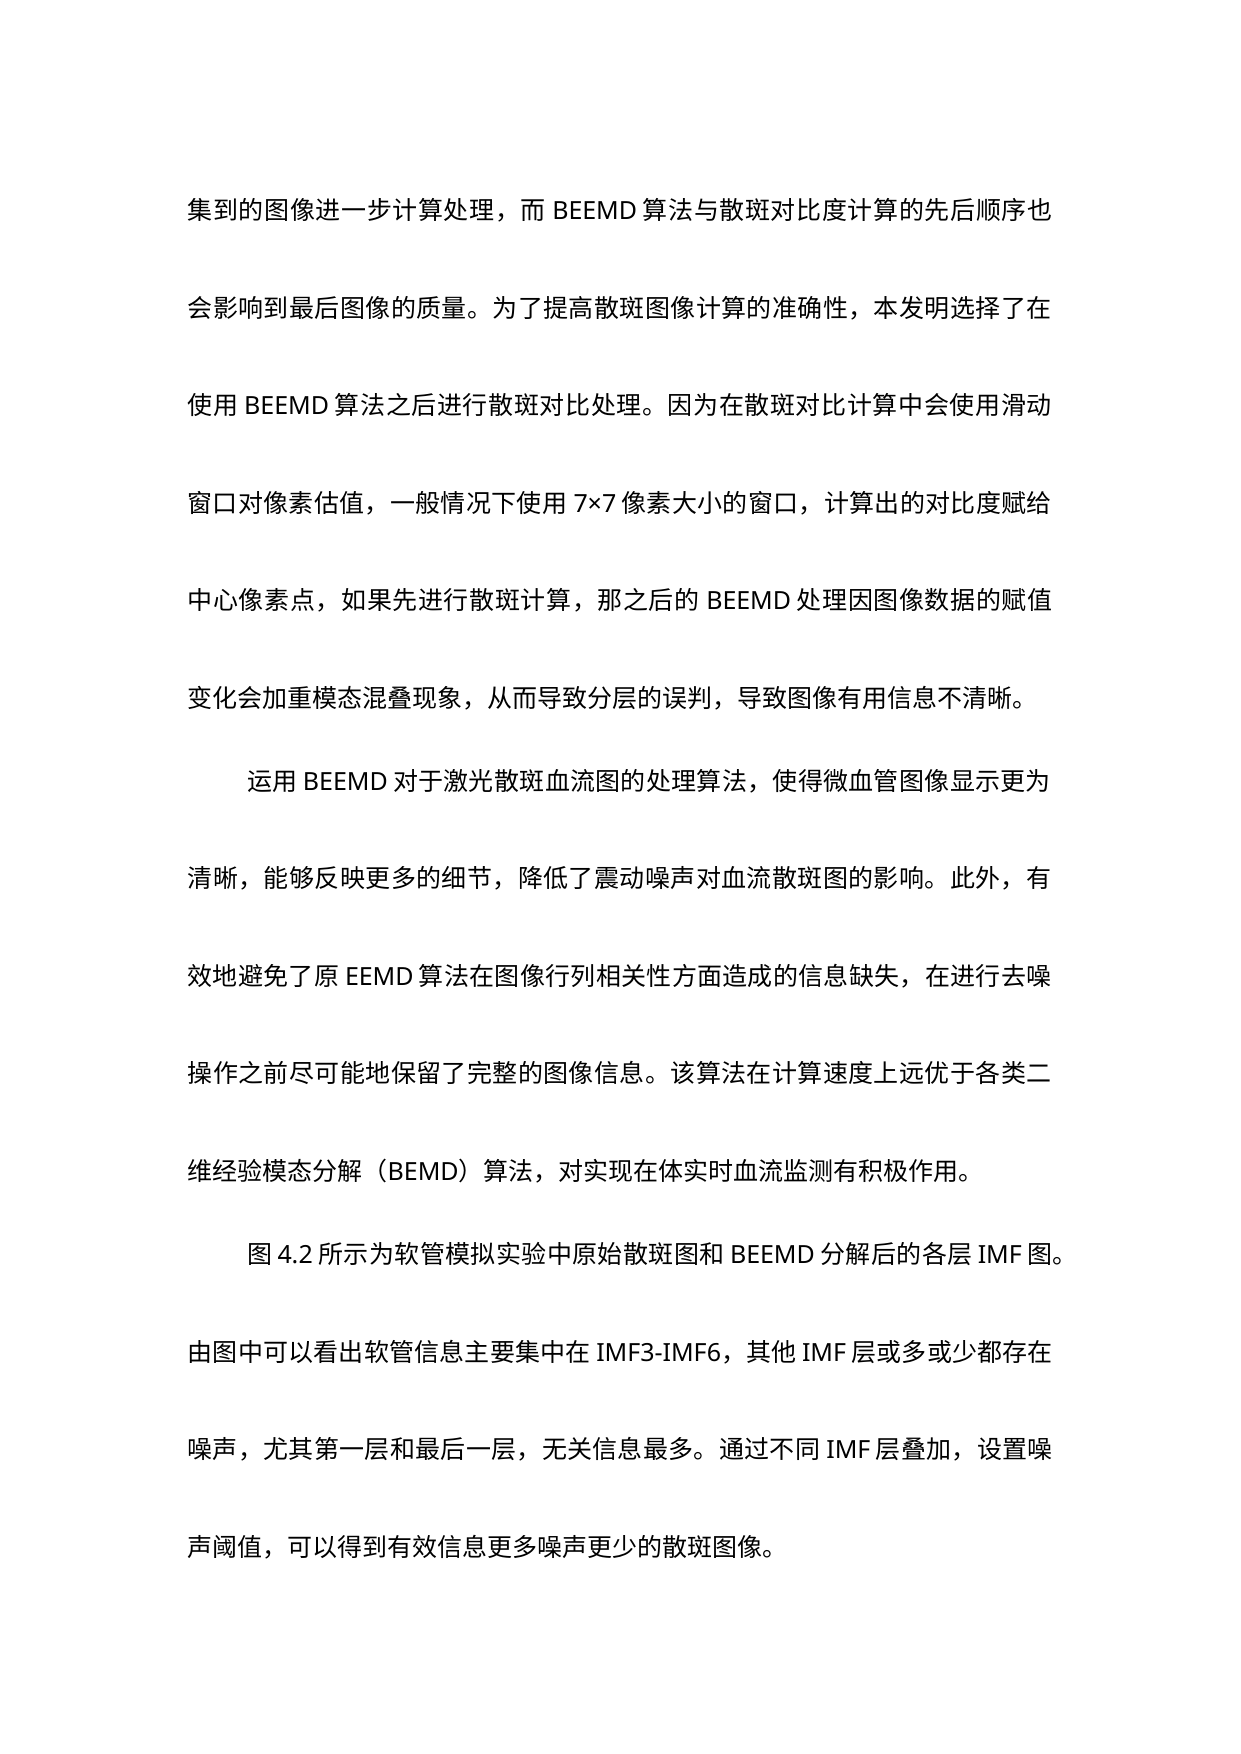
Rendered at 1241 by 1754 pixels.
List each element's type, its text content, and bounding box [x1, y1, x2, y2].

text 图4.2所示为软管模拟实验中原始散斑图和BEEMD分解后的各层IMF图。由图中可以看出软管信息主要集中在IMF3-IMF6，其他IMF层或多或少都存在噪声，尤其第一层和最后一层，无关信息最多。通过不同IMF层叠加，设置噪声阈值，可以得到有效信息更多噪声更少的散斑图像。 [187, 1206, 1053, 1563]
text 运用BEEMD对于激光散斑血流图的处理算法，使得微血管图像显示更为清晰，能够反映更多的细节，降低了震动噪声对血流散斑图的影响。此外，有效地避免了原EEMD算法在图像行列相关性方面造成的信息缺失，在进行去噪操作之前尽可能地保留了完整的图像信息。该算法在计算速度上远优于各类二维经验模态分解（BEMD）算法，对实现在体实时血流监测有积极作用。 [187, 733, 1053, 1188]
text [187, 162, 1053, 714]
